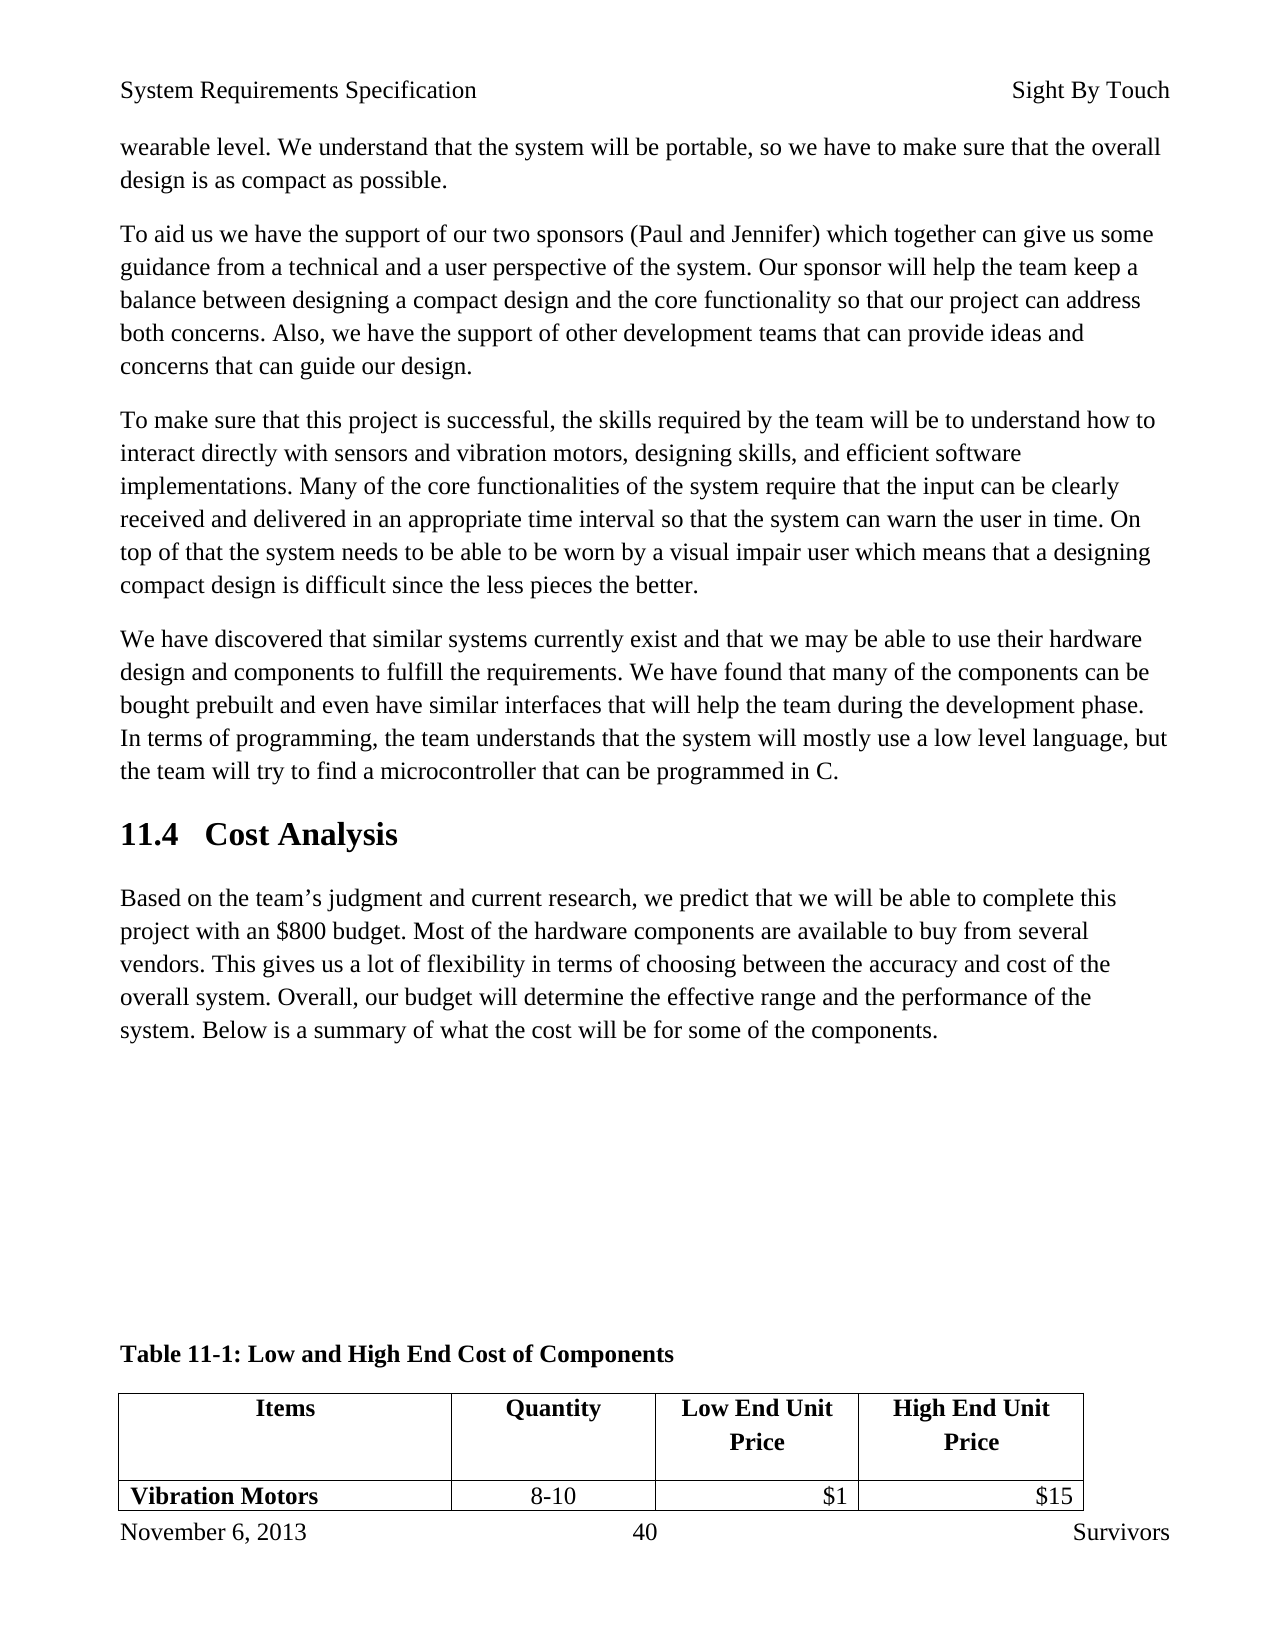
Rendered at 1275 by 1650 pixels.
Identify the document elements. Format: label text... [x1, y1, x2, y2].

table_cell 8-10 [452, 1481, 655, 1510]
subtitle 11.4 Cost Analysis [120, 814, 1170, 853]
text Table 11-1: Low and High End Cost of Components [120, 1339, 1170, 1367]
table_cell Vibration Motors [119, 1481, 451, 1510]
text To aid us we have the support of our two sponsors (Paul and Jennifer) which together can give us some guidance from a technical and a user perspective of the system. Our sponsor will help the team keep a balance between designing a compact design and the core functionality so that our project can address both concerns. Also, we have the support of other development teams that can provide ideas and concerns that can guide our design. [120, 219, 1170, 380]
table_header Low End Unit Price [656, 1394, 858, 1480]
table_header Items [119, 1394, 451, 1480]
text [120, 132, 1170, 194]
text We have discovered that similar systems currently exist and that we may be able to use their hardware design and components to fulfill the requirements. We have found that many of the components can be bought prebuilt and even have similar interfaces that will help the team during the development phase. In terms of programming, the team understands that the system will mostly use a low level language, but the team will try to find a microcontroller that can be programmed in C. [120, 624, 1170, 785]
text Based on the team’s judgment and current research, we predict that we will be able to complete this project with an $800 budget. Most of the hardware components are available to buy from several vendors. This gives us a lot of flexibility in terms of choosing between the accuracy and cost of the overall system. Overall, our budget will determine the effective range and the performance of the system. Below is a summary of what the cost will be for some of the components. [120, 883, 1170, 1044]
table_header Quantity [452, 1394, 655, 1480]
text To make sure that this project is successful, the skills required by the team will be to understand how to interact directly with sensors and vibration motors, designing skills, and efficient software implementations. Many of the core functionalities of the system require that the input can be clearly received and delivered in an appropriate time interval so that the system can warn the user in time. On top of that the system needs to be able to be worn by a visual impair user which means that a designing compact design is difficult since the less pieces the better. [120, 405, 1170, 599]
table_header High End Unit Price [859, 1394, 1083, 1480]
table_cell $15 [859, 1481, 1083, 1510]
table_cell $1 [656, 1481, 858, 1510]
